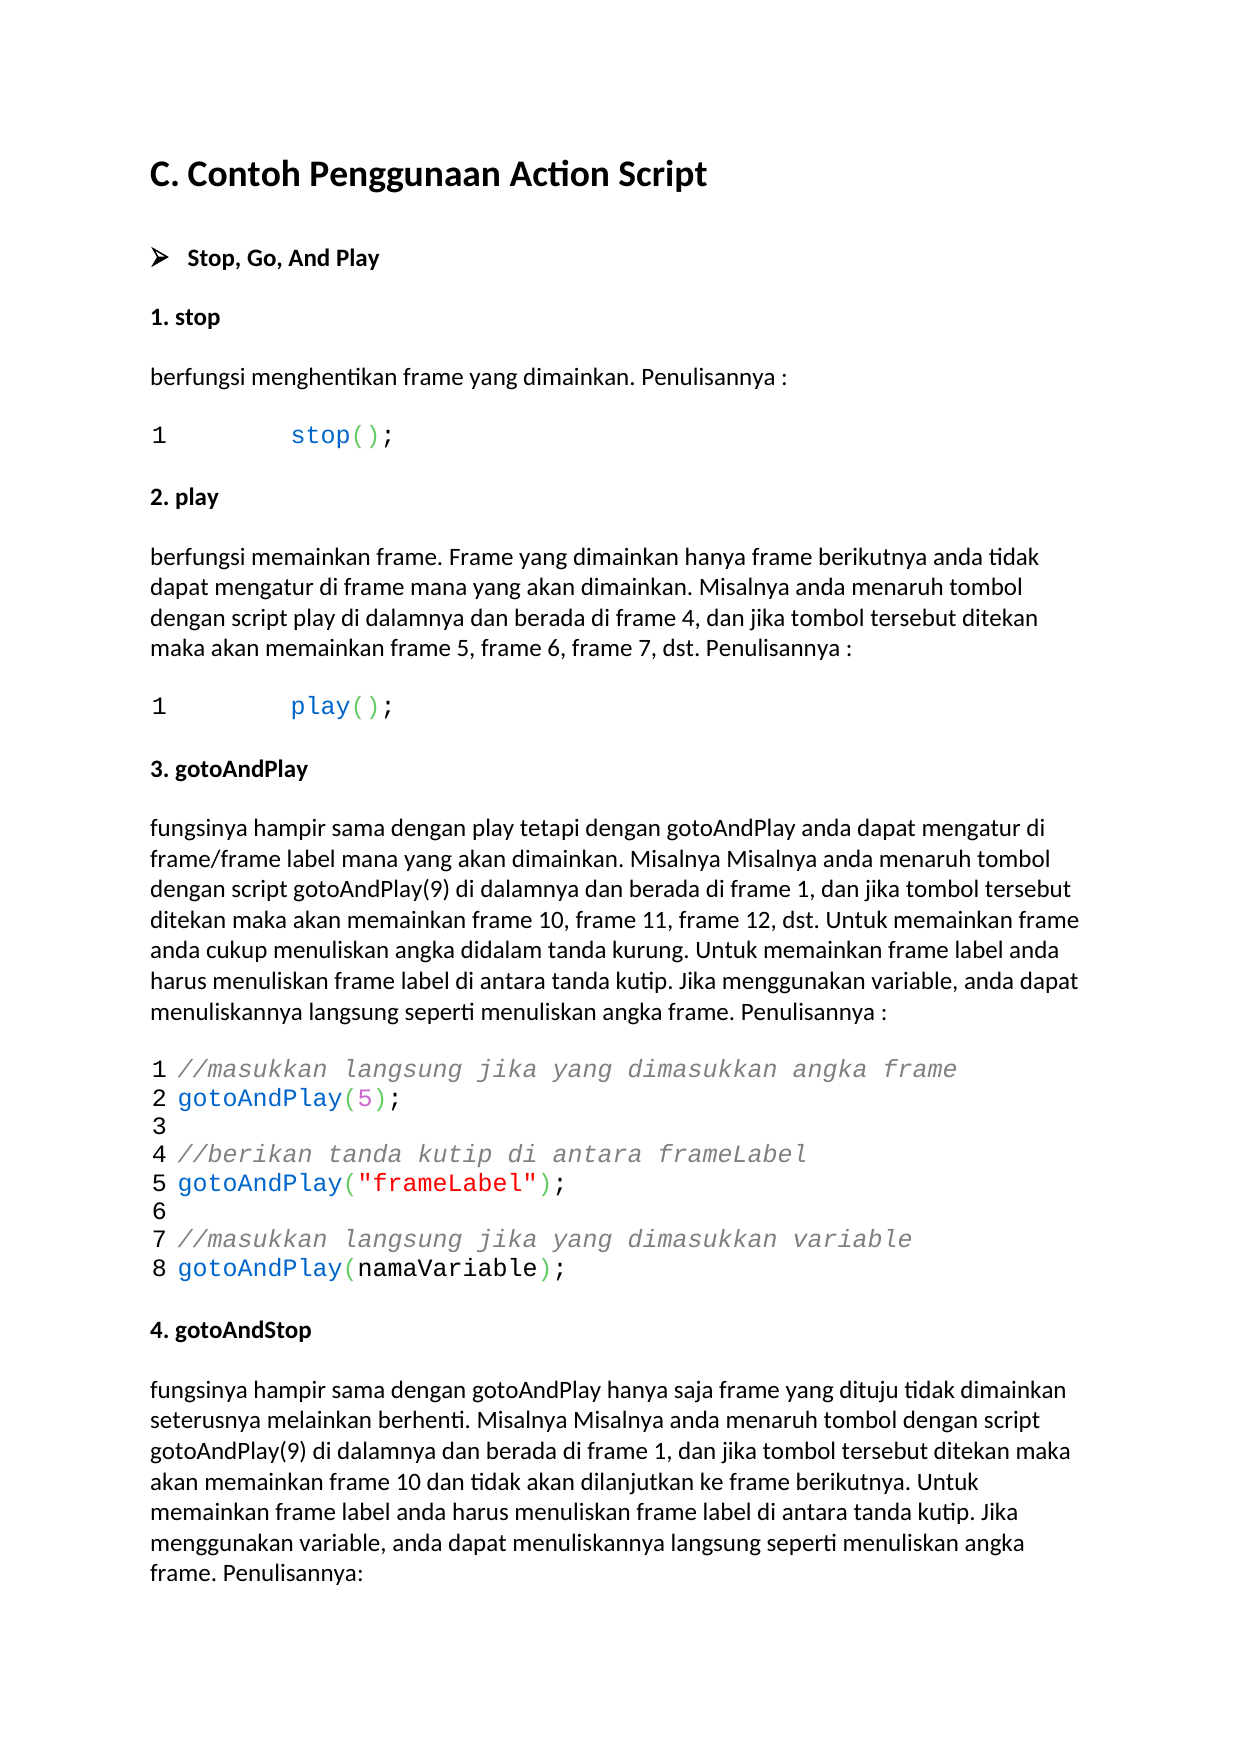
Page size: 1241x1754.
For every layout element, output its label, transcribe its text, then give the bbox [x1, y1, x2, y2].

text berfungsi menghentikan frame yang dimainkan. Penulisannya : [150, 361, 1090, 392]
text 2. play [150, 481, 1090, 512]
table_header play(); [289, 692, 1090, 724]
text 1. stop [150, 301, 1090, 332]
table_header 1 [150, 692, 289, 724]
table_header stop(); [289, 421, 1090, 452]
text 3. gotoAndPlay [150, 753, 1090, 783]
text 4. gotoAndStop [150, 1314, 1090, 1345]
table_header //masukkan langsung jika yang dimasukkan angka frame gotoAndPlay(5); //berikan tanda kutip di antara frameLabel gotoAndPlay("frameLabel"); //masukkan langsung jika yang dimasukkan variable gotoAndPlay(namaVariable); [176, 1055, 1090, 1285]
text fungsinya hampir sama dengan gotoAndPlay hanya saja frame yang dituju tidak dimainkan seterusnya melainkan berhenti. Misalnya Misalnya anda menaruh tombol dengan script gotoAndPlay(9) di dalamnya dan berada di frame 1, dan jika tombol tersebut ditekan maka akan memainkan frame 10 dan tidak akan dilanjutkan ke frame berikutnya. Untuk memainkan frame label anda harus menuliskan frame label di antara tanda kutip. Jika menggunakan variable, anda dapat menuliskannya langsung seperti menuliskan angka frame. Penulisannya: [150, 1374, 1090, 1588]
text fungsinya hampir sama dengan play tetapi dengan gotoAndPlay anda dapat mengatur di frame/frame label mana yang akan dimainkan. Misalnya Misalnya anda menaruh tombol dengan script gotoAndPlay(9) di dalamnya dan berada di frame 1, dan jika tombol tersebut ditekan maka akan memainkan frame 10, frame 11, frame 12, dst. Untuk memainkan frame anda cukup menuliskan angka didalam tanda kurung. Untuk memainkan frame label anda harus menuliskan frame label di antara tanda kutip. Jika menggunakan variable, anda dapat menuliskannya langsung seperti menuliskan angka frame. Penulisannya : [150, 813, 1090, 1026]
table_header 1 2 3 4 5 6 7 8 [150, 1055, 176, 1285]
text berfungsi memainkan frame. Frame yang dimainkan hanya frame berikutnya anda tidak dapat mengatur di frame mana yang akan dimainkan. Misalnya anda menaruh tombol dengan script play di dalamnya dan berada di frame 4, dan jika tombol tersebut ditekan maka akan memainkan frame 5, frame 6, frame 7, dst. Penulisannya : [150, 541, 1090, 663]
list Contoh Penggunaan Action Script [150, 150, 1090, 196]
table_header 1 [150, 421, 289, 452]
list Stop, Go, And Play [150, 242, 1090, 272]
